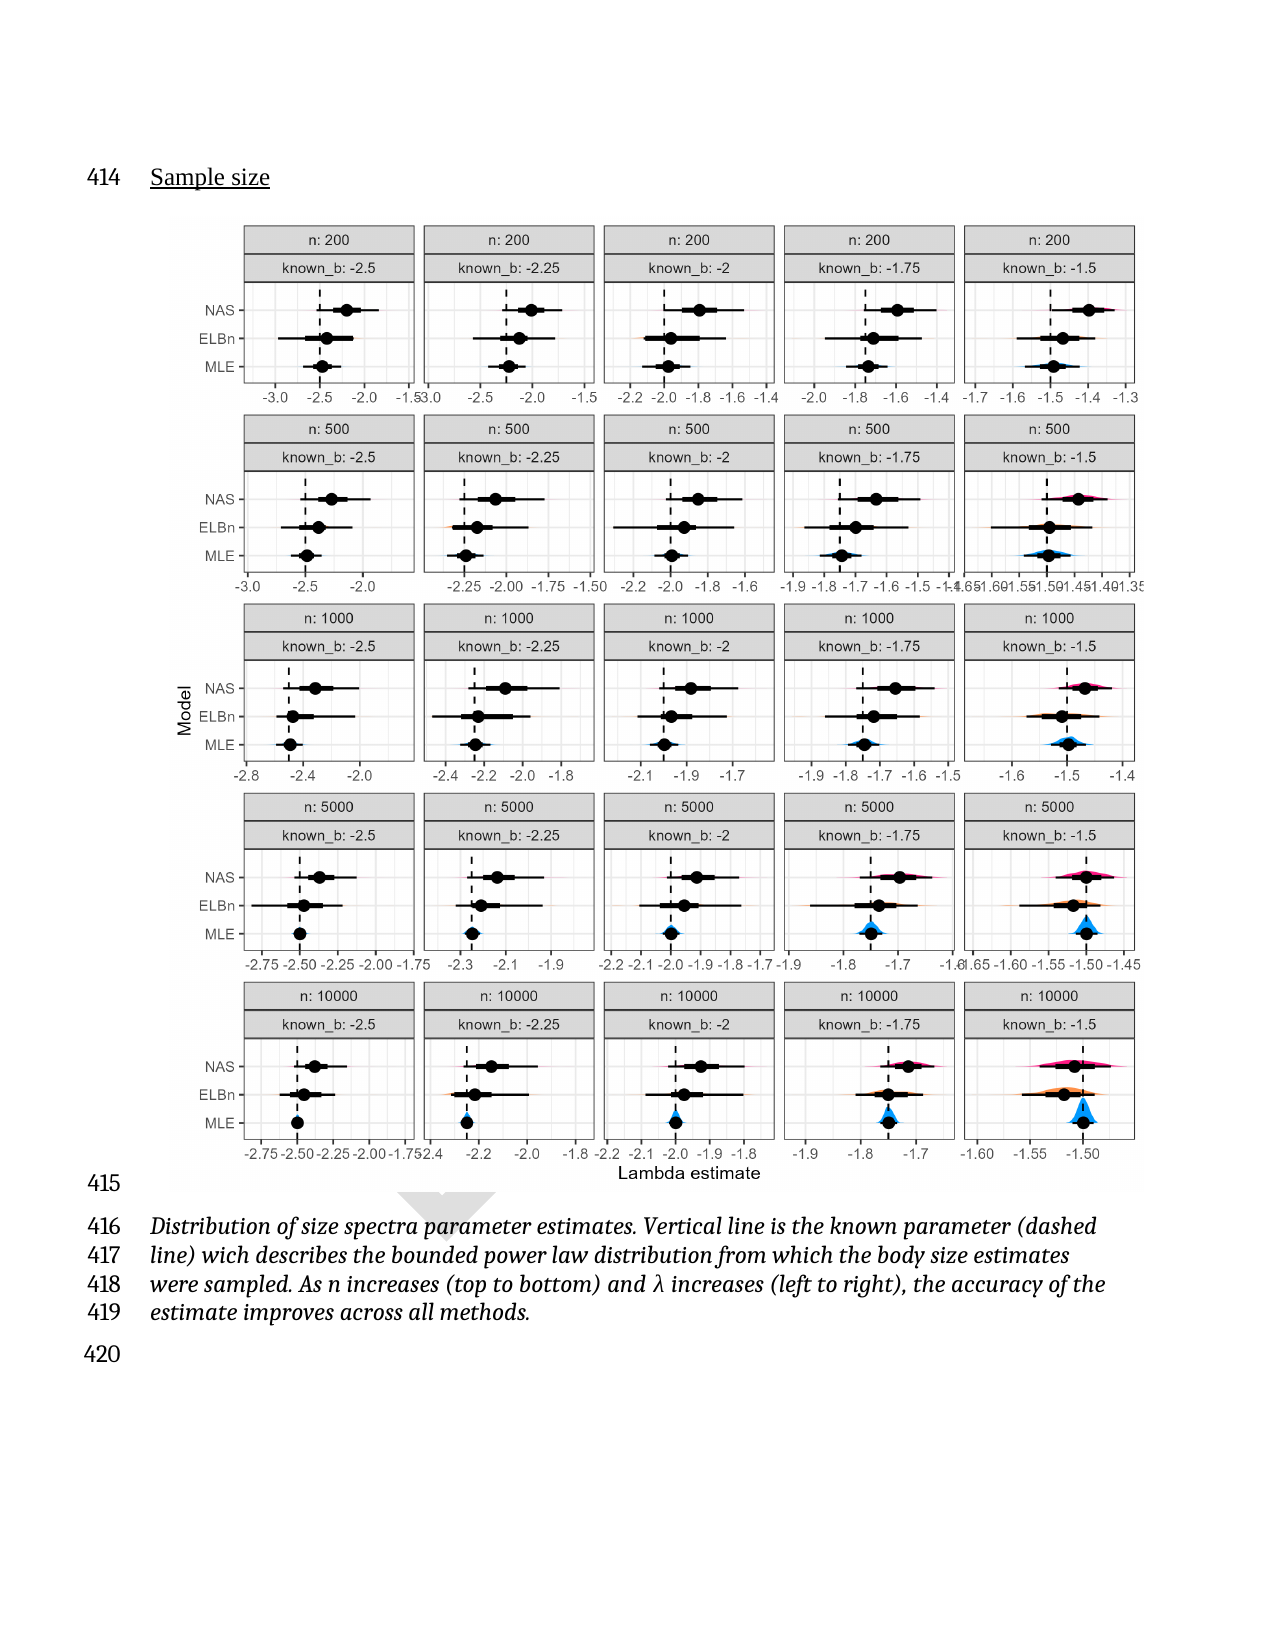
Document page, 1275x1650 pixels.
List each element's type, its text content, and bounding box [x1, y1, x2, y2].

subtitle Sample size [150, 162, 1125, 191]
text Distribution of size spectra parameter estimates. Vertical line is the known parameter (dashed line) wich describes the bounded power law distribution from which the body size estimates were sampled. As n increases (top to bottom) and increases (left to right), the accuracy of the estimate improves across all methods. [150, 1212, 1125, 1327]
picture [168, 216, 1144, 1192]
